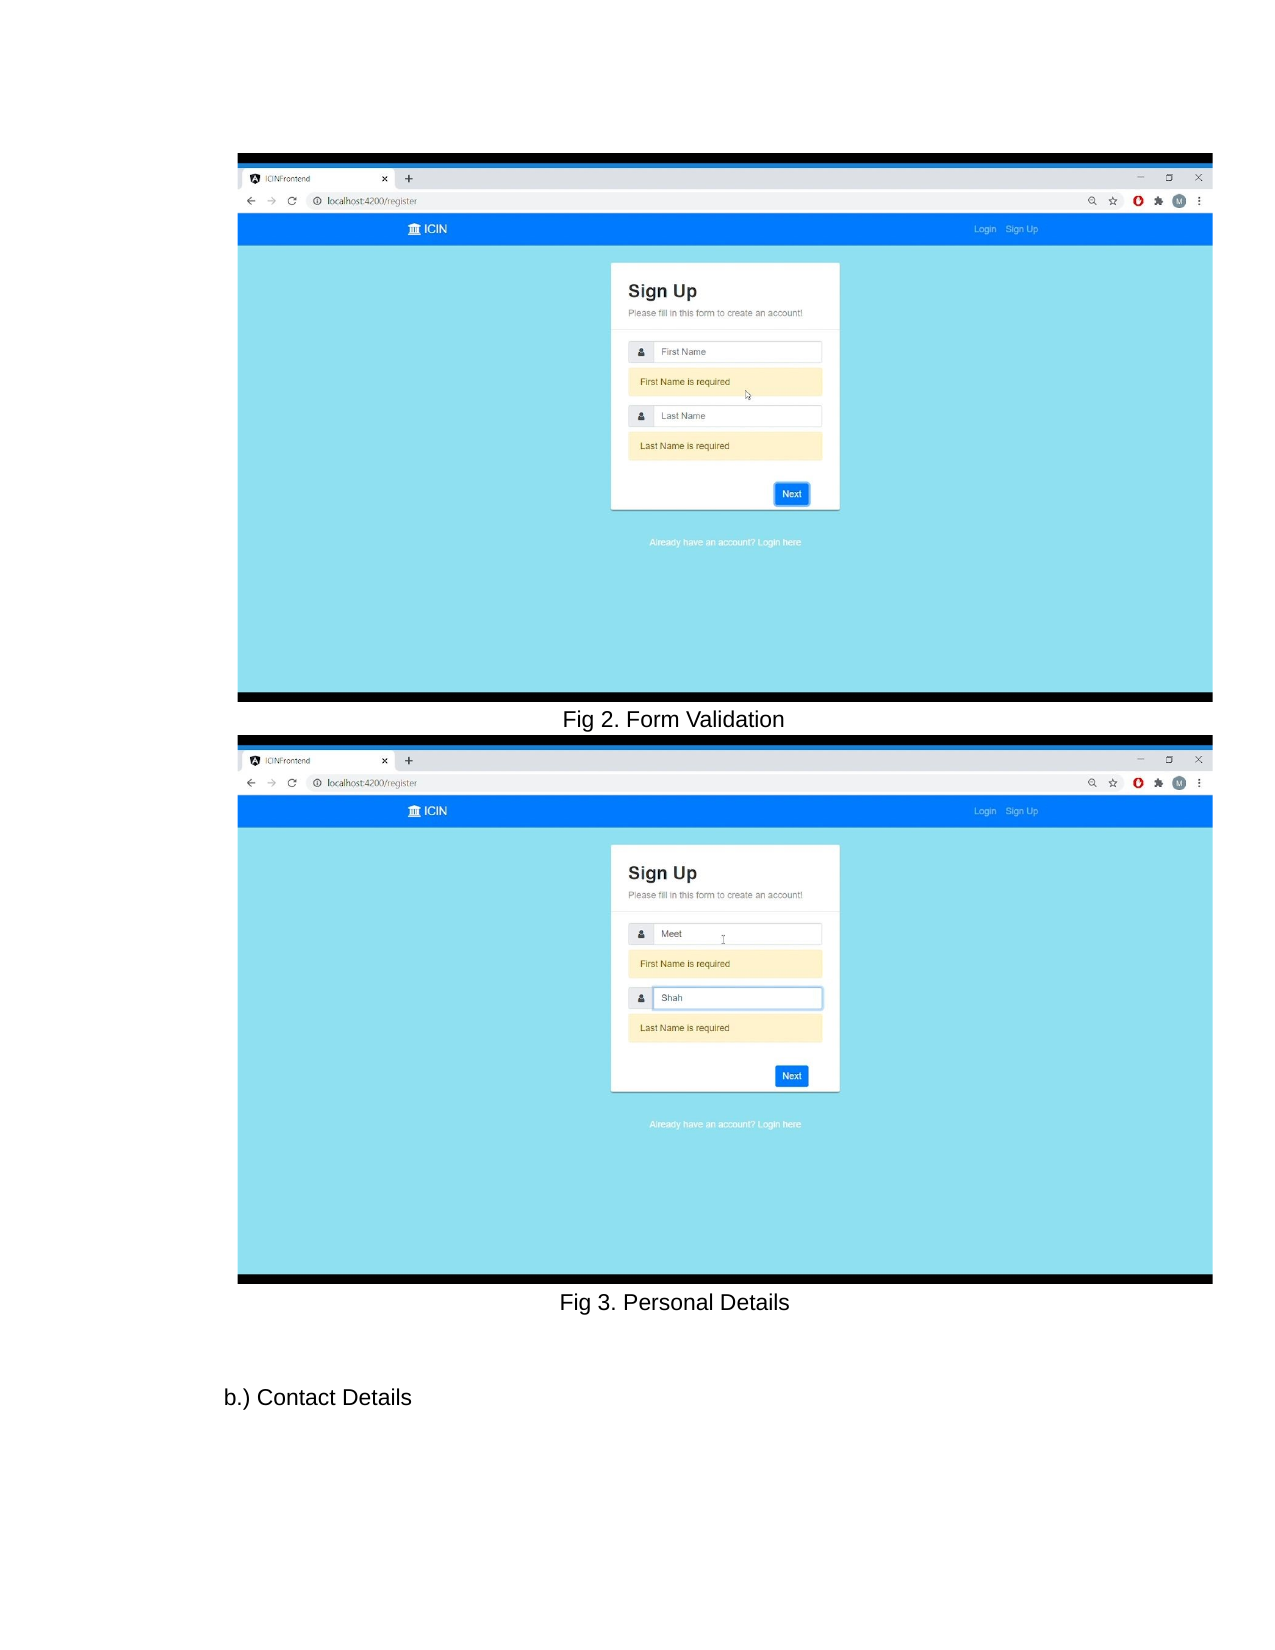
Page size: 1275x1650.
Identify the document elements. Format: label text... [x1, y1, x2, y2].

text Fig 3. Personal Details [559, 1289, 1213, 1315]
subtitle b.) Contact Details [223, 1384, 1213, 1410]
picture [237, 735, 1213, 1284]
picture [237, 153, 1213, 702]
subtitle Fig 2. Form Validation [562, 706, 1213, 733]
